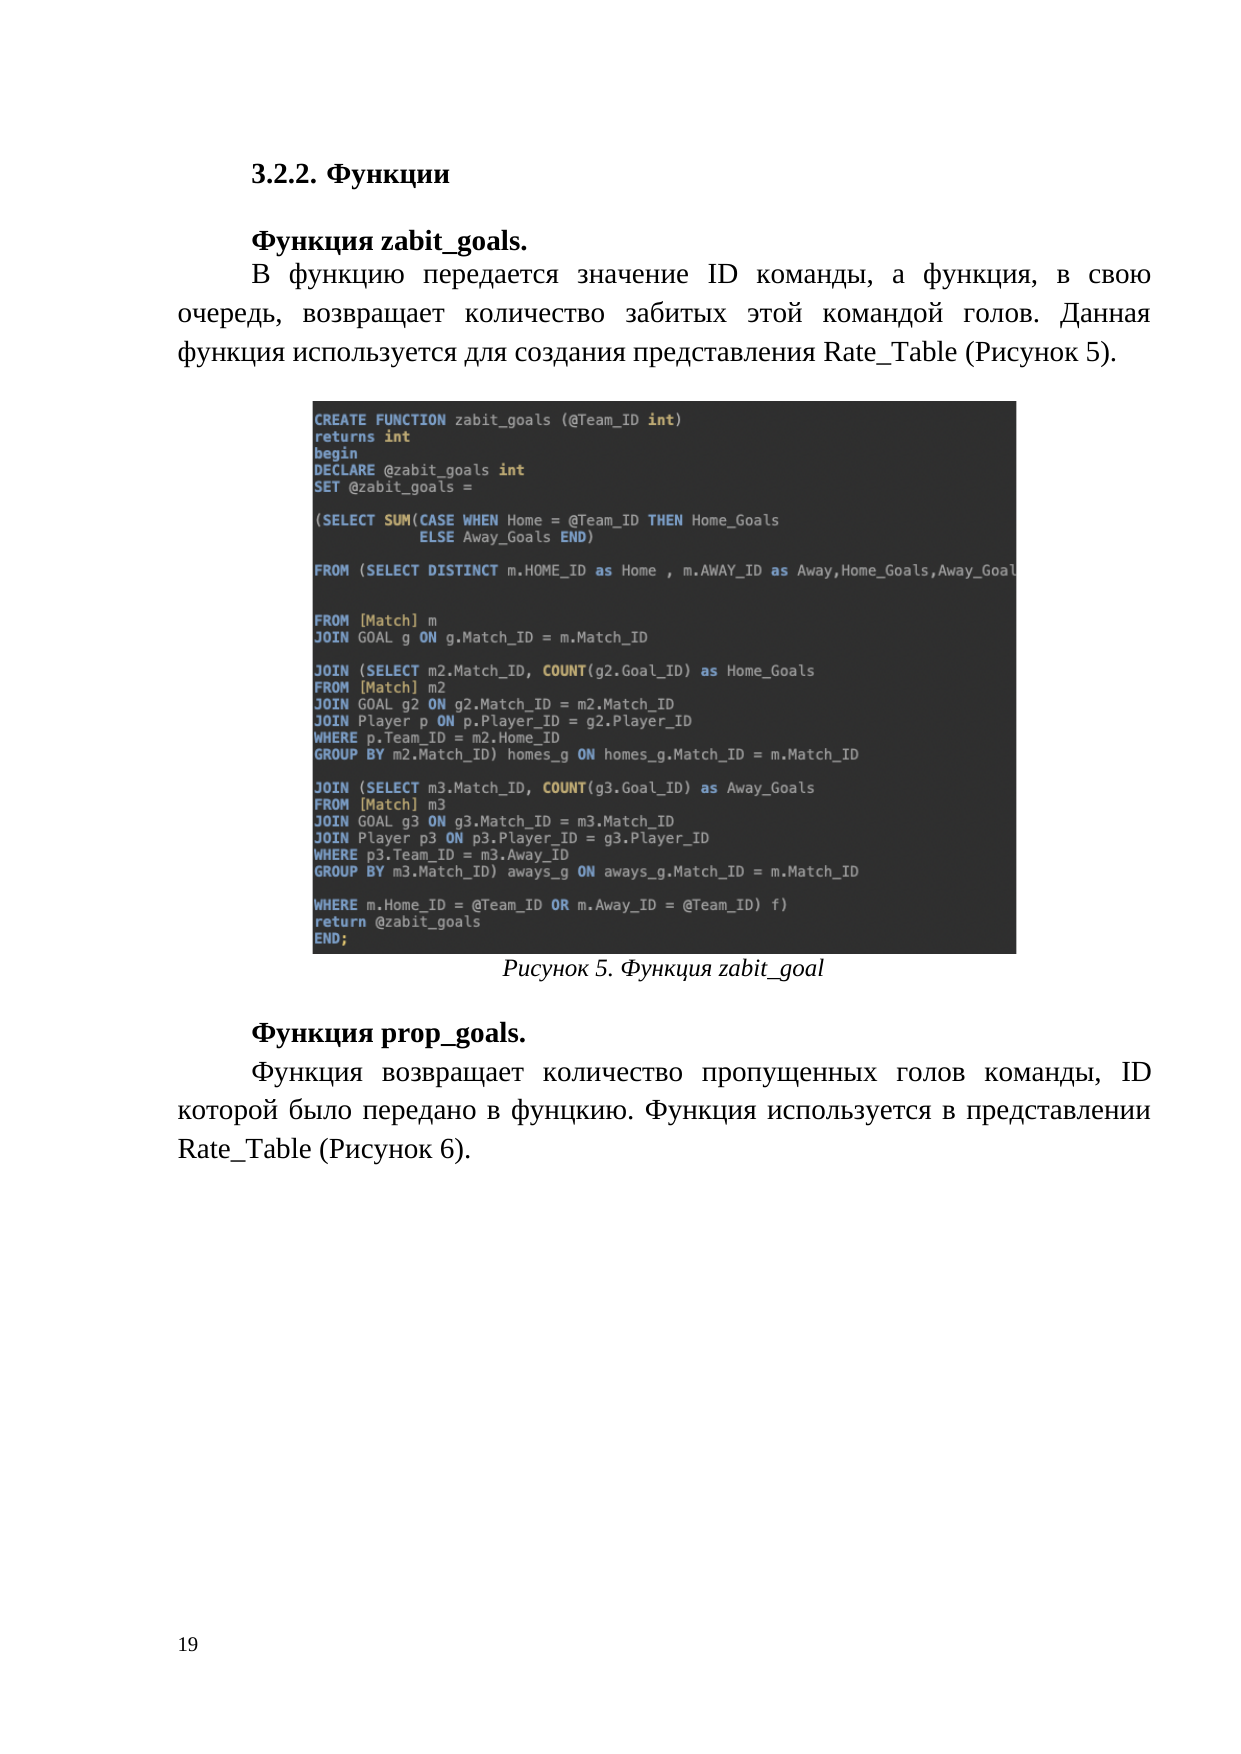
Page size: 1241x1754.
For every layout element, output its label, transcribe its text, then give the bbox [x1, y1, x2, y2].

text В функцию передается значение ID команды, а функция, в свою очередь, возвращает количество забитых этой командой голов. Данная функция используется для создания представления Rate_Table (Рисунок 5). [177, 257, 1152, 367]
text Функция zabit_goals. [177, 223, 1152, 257]
subtitle Функции [251, 156, 1152, 189]
text Функция prop_goals. [177, 1015, 1152, 1049]
picture [312, 401, 1017, 954]
text Рисунок 5. Функция zabit_goal [177, 953, 1152, 982]
text Функция возвращает количество пропущенных голов команды, ID которой было передано в фунцкию. Функция используется в представлении Rate_Table (Рисунок 6). [177, 1054, 1152, 1164]
